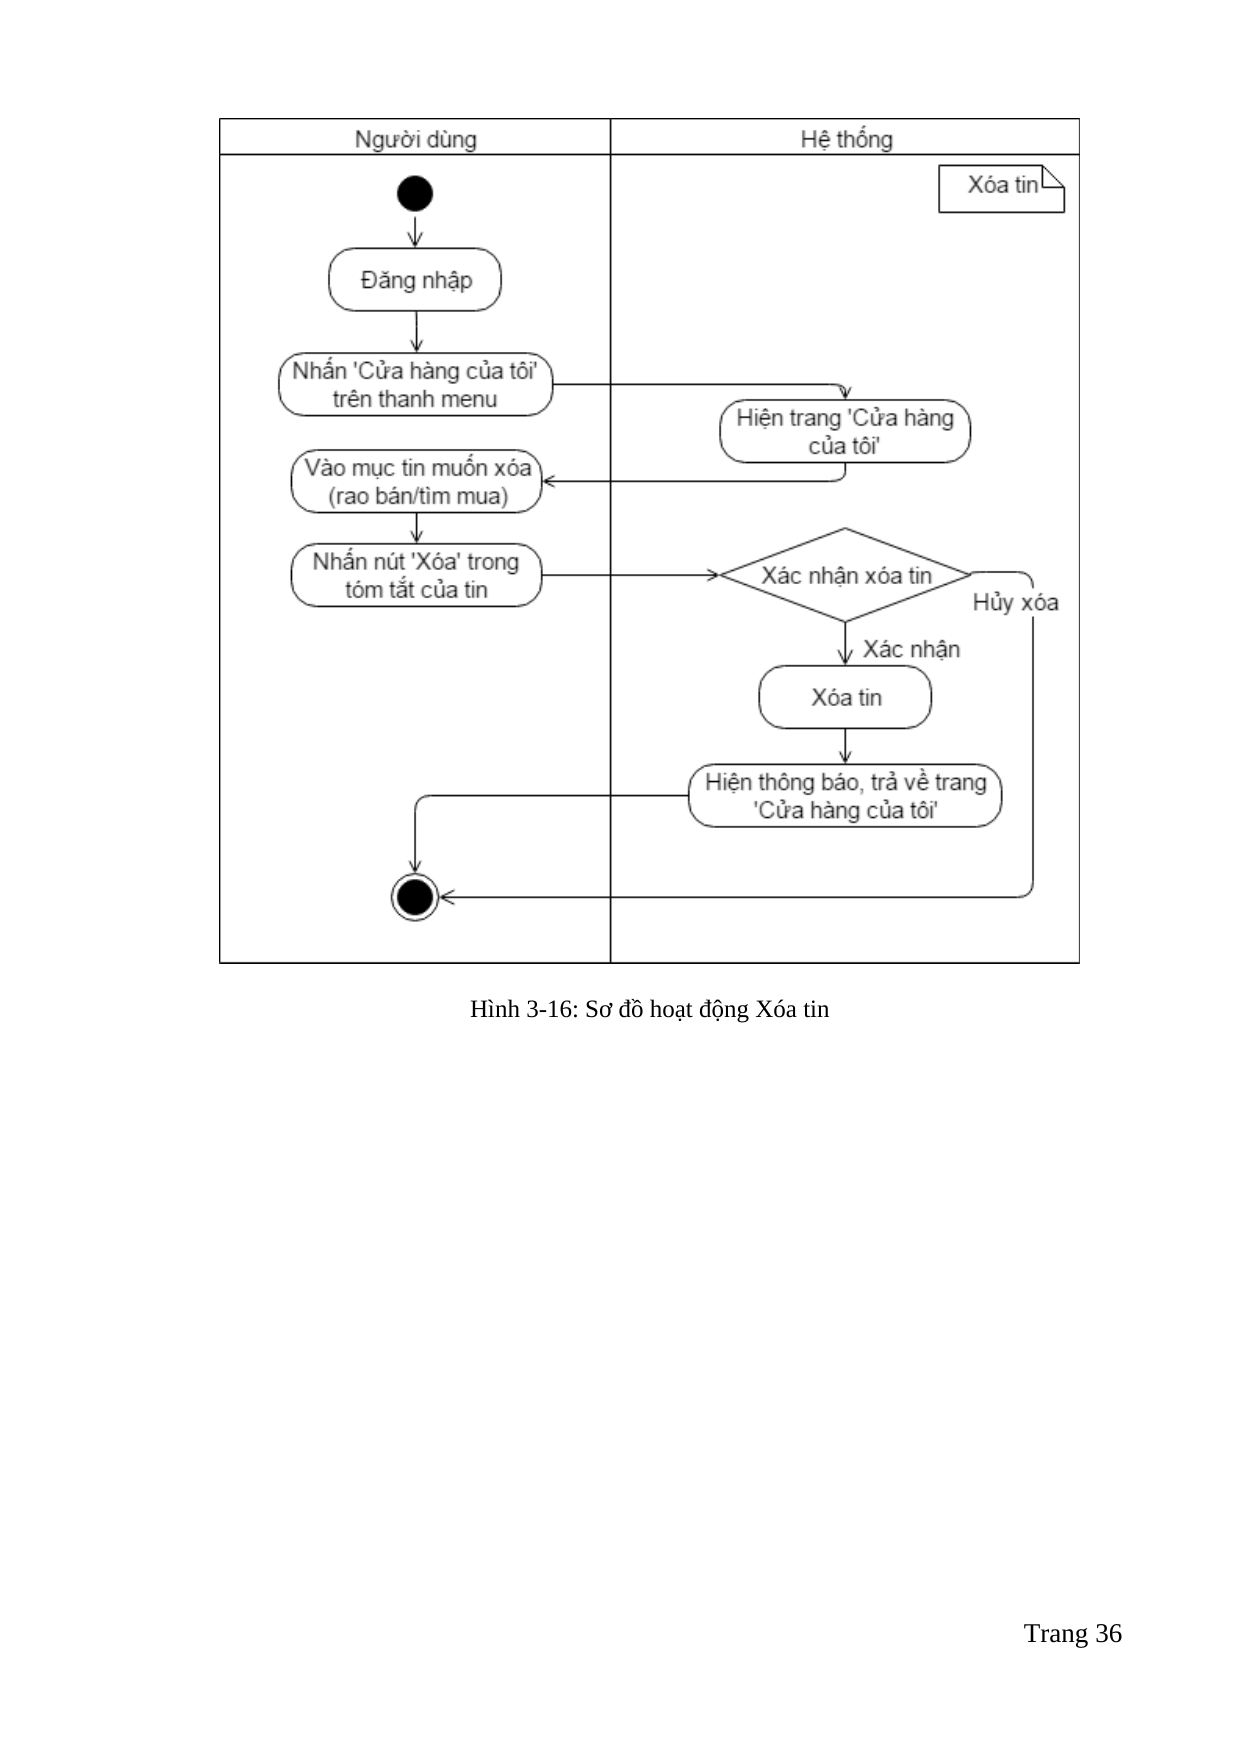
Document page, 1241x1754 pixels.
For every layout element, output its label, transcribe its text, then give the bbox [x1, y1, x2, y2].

picture [219, 118, 1080, 964]
